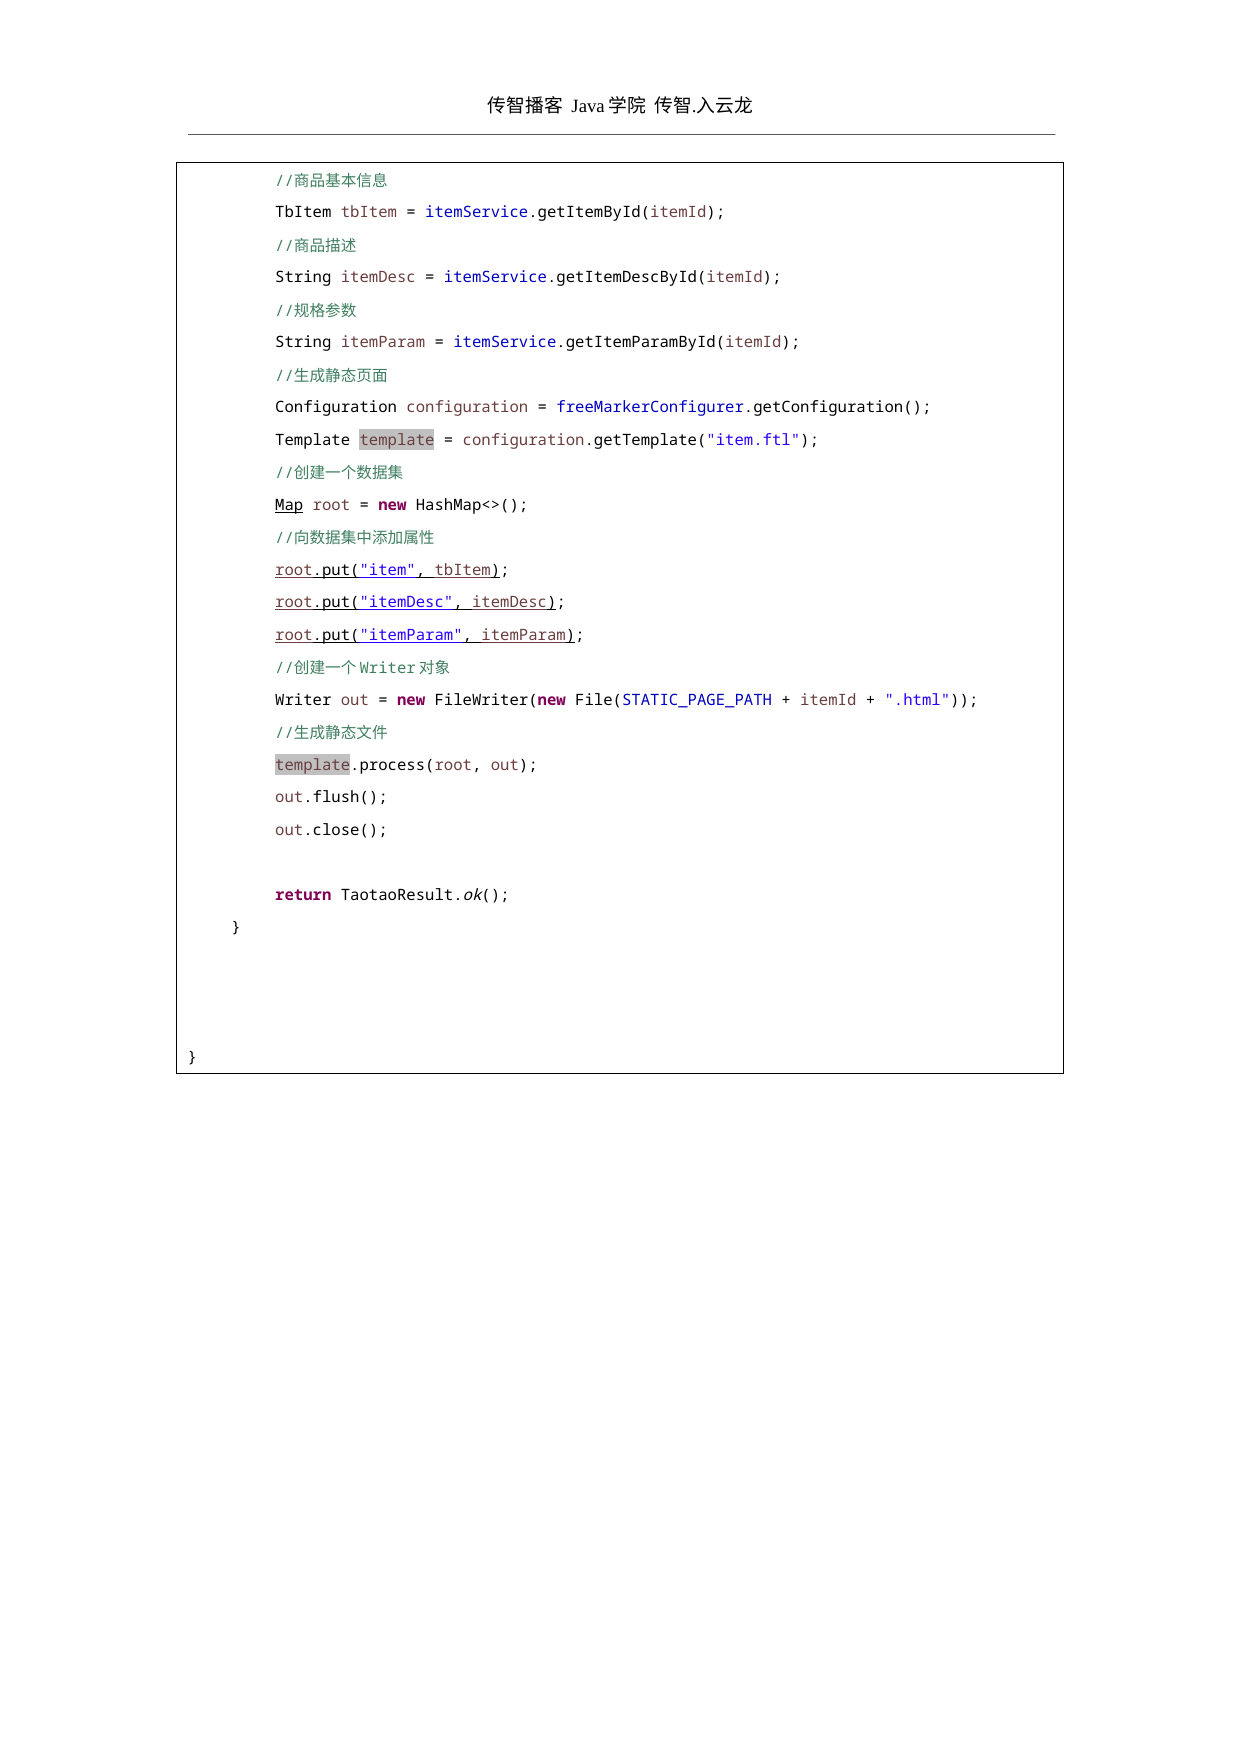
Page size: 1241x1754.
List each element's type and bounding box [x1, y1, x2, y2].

table_header [177, 163, 1063, 1073]
